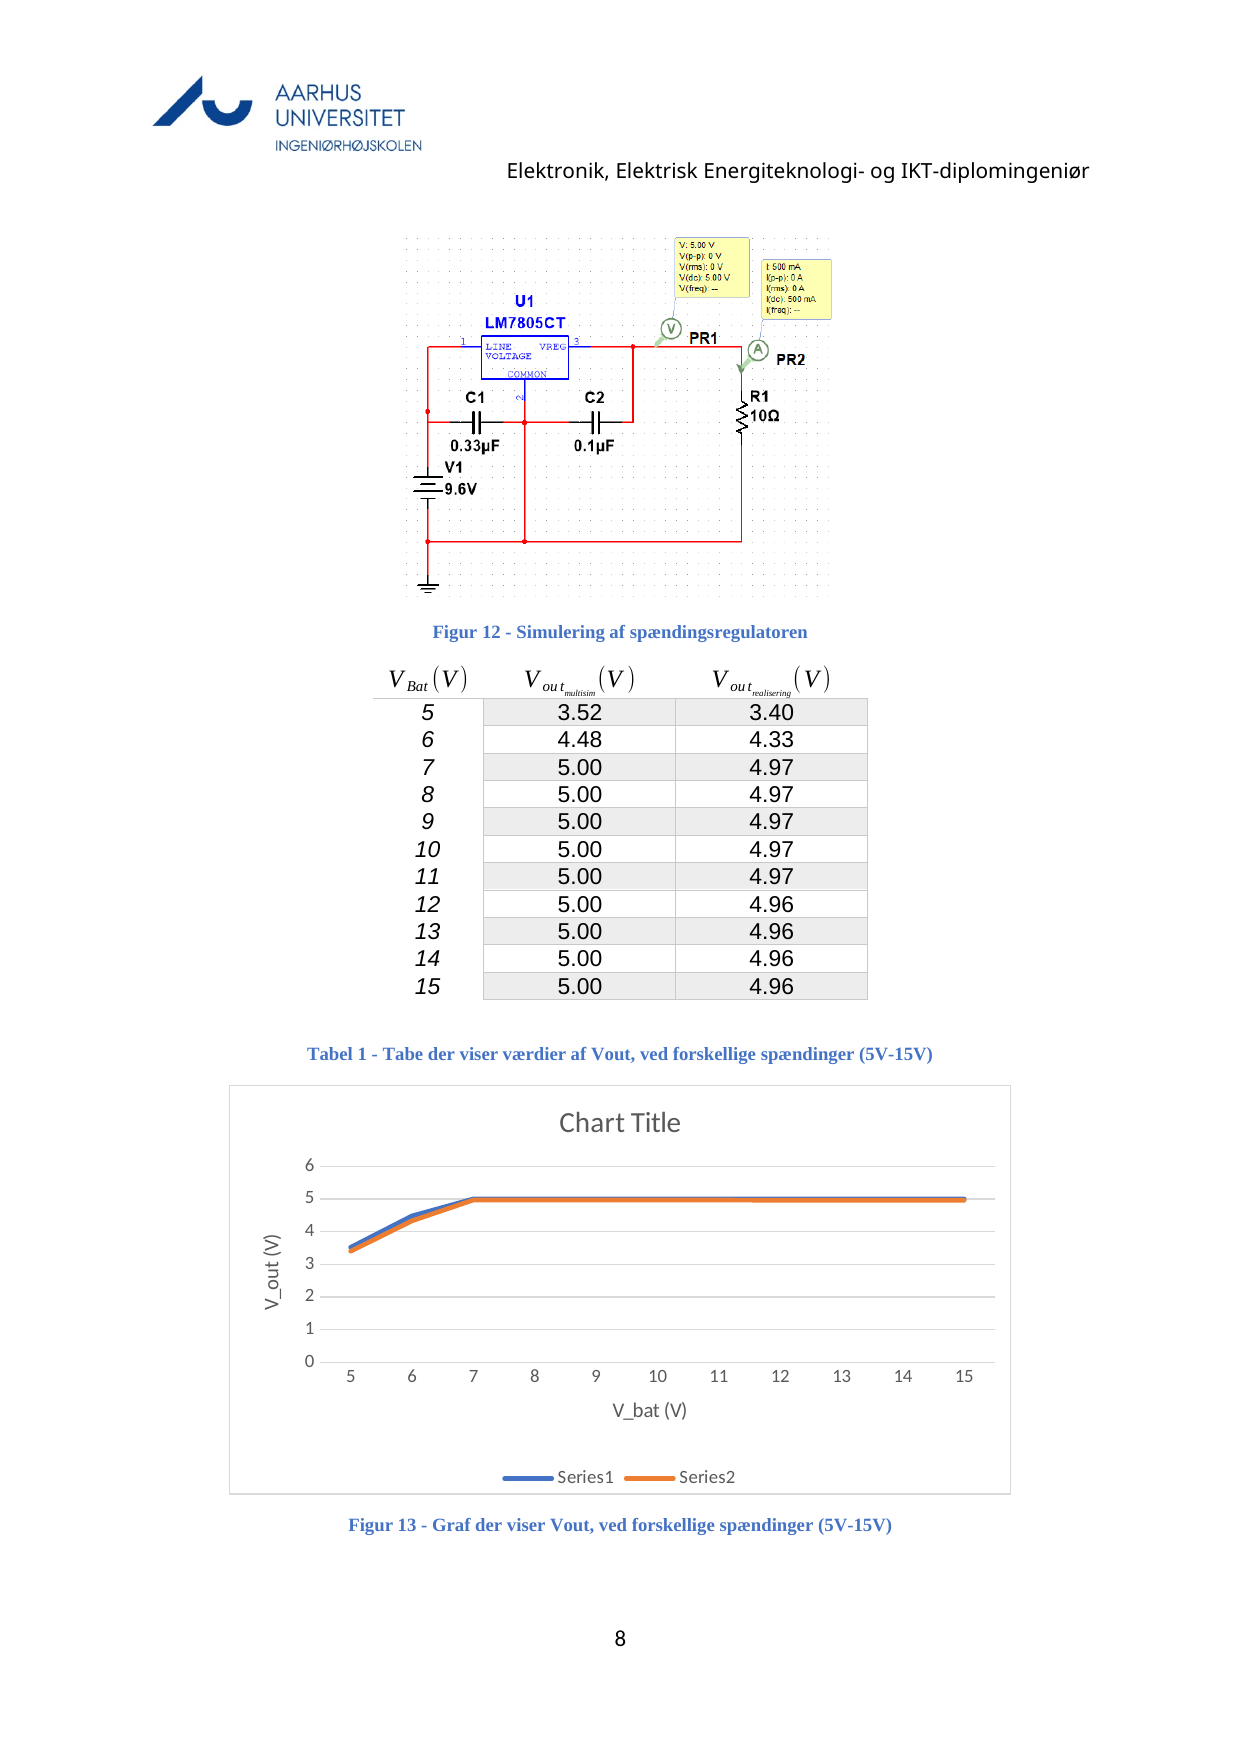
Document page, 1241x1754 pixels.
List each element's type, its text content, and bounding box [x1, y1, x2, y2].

table_cell 12 [373, 890, 483, 917]
table_cell 7 [373, 753, 483, 780]
table_cell 4.97 [676, 863, 867, 889]
table_cell 3.40 [676, 699, 867, 725]
table_cell 4.96 [676, 918, 867, 944]
table_cell 6 [373, 725, 483, 752]
table_cell 5.00 [484, 781, 675, 807]
table_cell 4.48 [484, 726, 675, 752]
table_cell 9 [373, 807, 483, 835]
table_cell 5.00 [484, 808, 675, 835]
table_header [676, 664, 867, 698]
table_cell 10 [373, 835, 483, 862]
table_cell 5.00 [484, 945, 675, 972]
table_cell 4.97 [676, 808, 867, 835]
table_cell 5.00 [484, 973, 675, 999]
picture [150, 73, 586, 156]
table_cell 4.97 [676, 754, 867, 780]
table_cell 5 [373, 699, 483, 725]
table_header [484, 664, 676, 698]
table_cell 4.96 [676, 973, 867, 999]
table_header [373, 664, 484, 698]
table_cell 13 [373, 917, 483, 944]
table_cell 5.00 [484, 754, 675, 780]
picture [402, 231, 838, 603]
table_cell 4.97 [676, 781, 867, 807]
table_cell 5.00 [484, 863, 675, 889]
table_cell 5.00 [484, 891, 675, 917]
table_cell 3.52 [484, 699, 675, 725]
table_cell 5.00 [484, 918, 675, 944]
table_cell 14 [373, 944, 483, 972]
table_cell 4.96 [676, 891, 867, 917]
table_cell 4.33 [676, 726, 867, 752]
table_cell 15 [373, 972, 483, 999]
table_cell 11 [373, 862, 483, 889]
table_cell 4.96 [676, 945, 867, 972]
table_cell 5.00 [484, 836, 675, 862]
table_cell 8 [373, 780, 483, 807]
table_cell 4.97 [676, 836, 867, 862]
